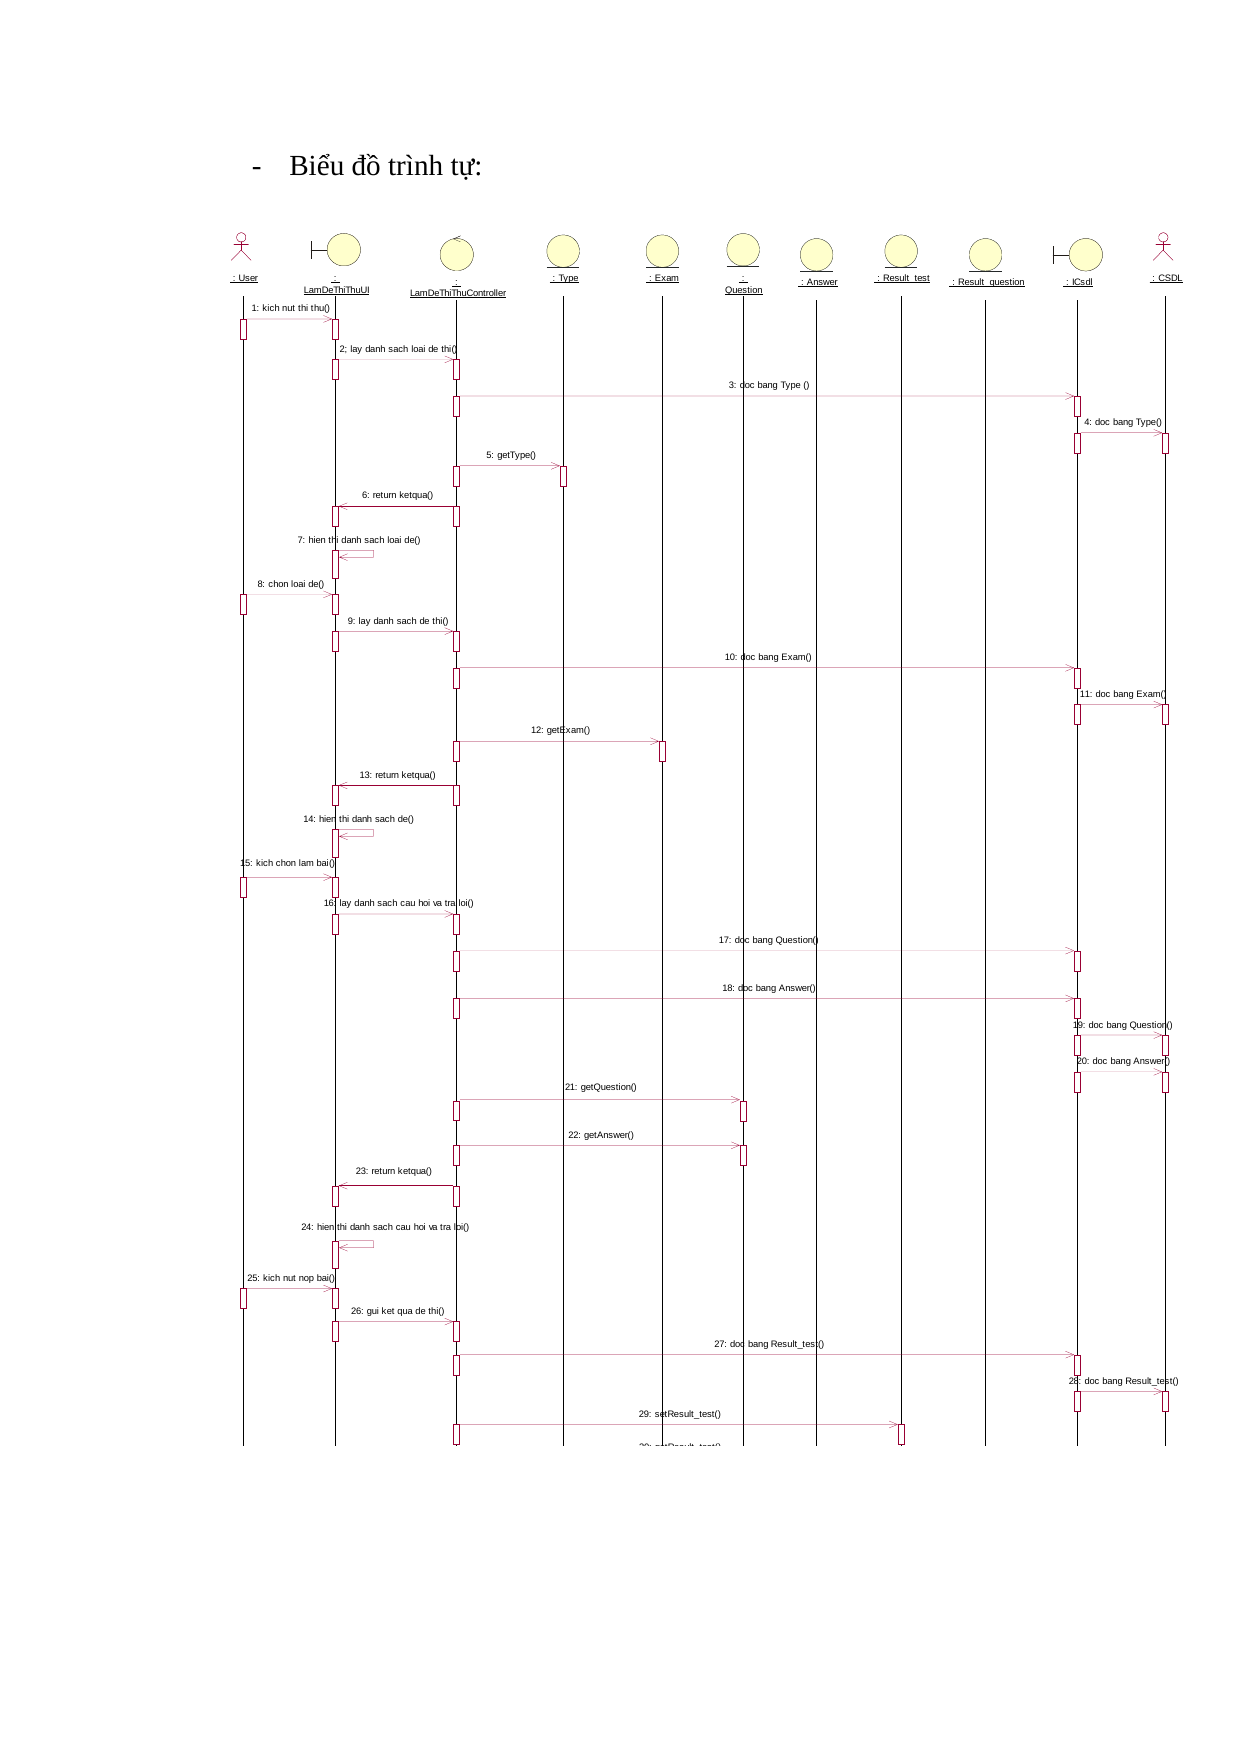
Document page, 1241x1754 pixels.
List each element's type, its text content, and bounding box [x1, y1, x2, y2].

list Biểu đồ trình tự: [252, 148, 1122, 181]
